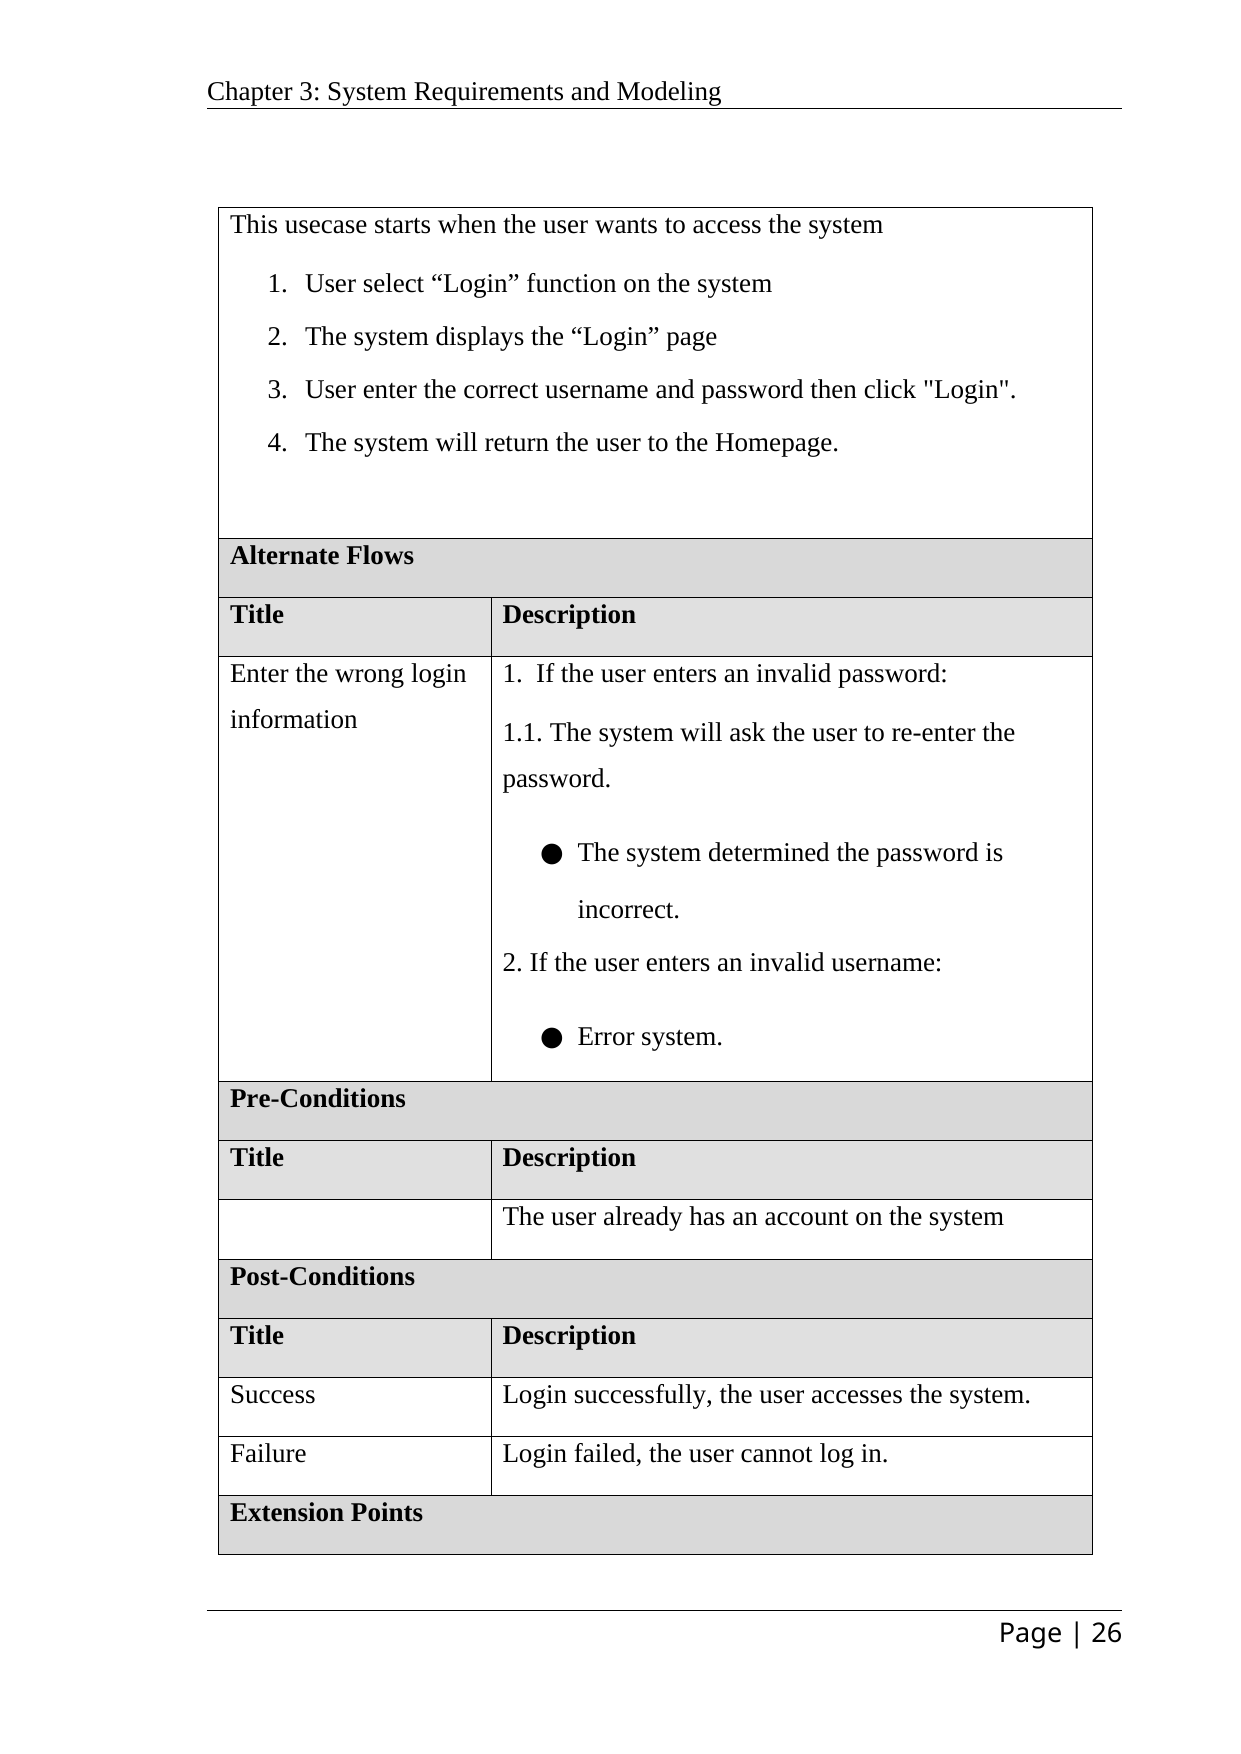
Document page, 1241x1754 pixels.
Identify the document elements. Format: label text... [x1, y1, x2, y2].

table_cell Title [219, 598, 491, 656]
table_cell Failure [219, 1437, 491, 1495]
table_cell [219, 1200, 491, 1259]
table_cell Post-Conditions [219, 1260, 1092, 1318]
table_cell This usecase starts when the user wants to access the system User select “Login” function on the system The system displays the “Login” page User enter the correct username and password then click "Login". The system will return the user to the Homepage. [219, 208, 1092, 538]
table_cell Pre-Conditions [219, 1082, 1092, 1140]
table_cell Description [492, 1319, 1092, 1377]
table_cell Description [492, 1141, 1092, 1199]
table_cell Title [219, 1319, 491, 1377]
table_cell Login failed, the user cannot log in. [492, 1437, 1092, 1495]
table_cell Success [219, 1378, 491, 1436]
table_cell Extension Points [219, 1496, 1092, 1554]
table_cell The user already has an account on the system [492, 1200, 1092, 1259]
table_cell 1. If the user enters an invalid password: 1.1. The system will ask the user to re-enter the password. The system determined the password is incorrect. 2. If the user enters an invalid username: Error system. [492, 657, 1092, 1081]
table_cell Enter the wrong login information [219, 657, 491, 1081]
table_cell Description [492, 598, 1092, 656]
table_cell Alternate Flows [219, 539, 1092, 597]
table_cell Title [219, 1141, 491, 1199]
table_cell Login successfully, the user accesses the system. [492, 1378, 1092, 1436]
